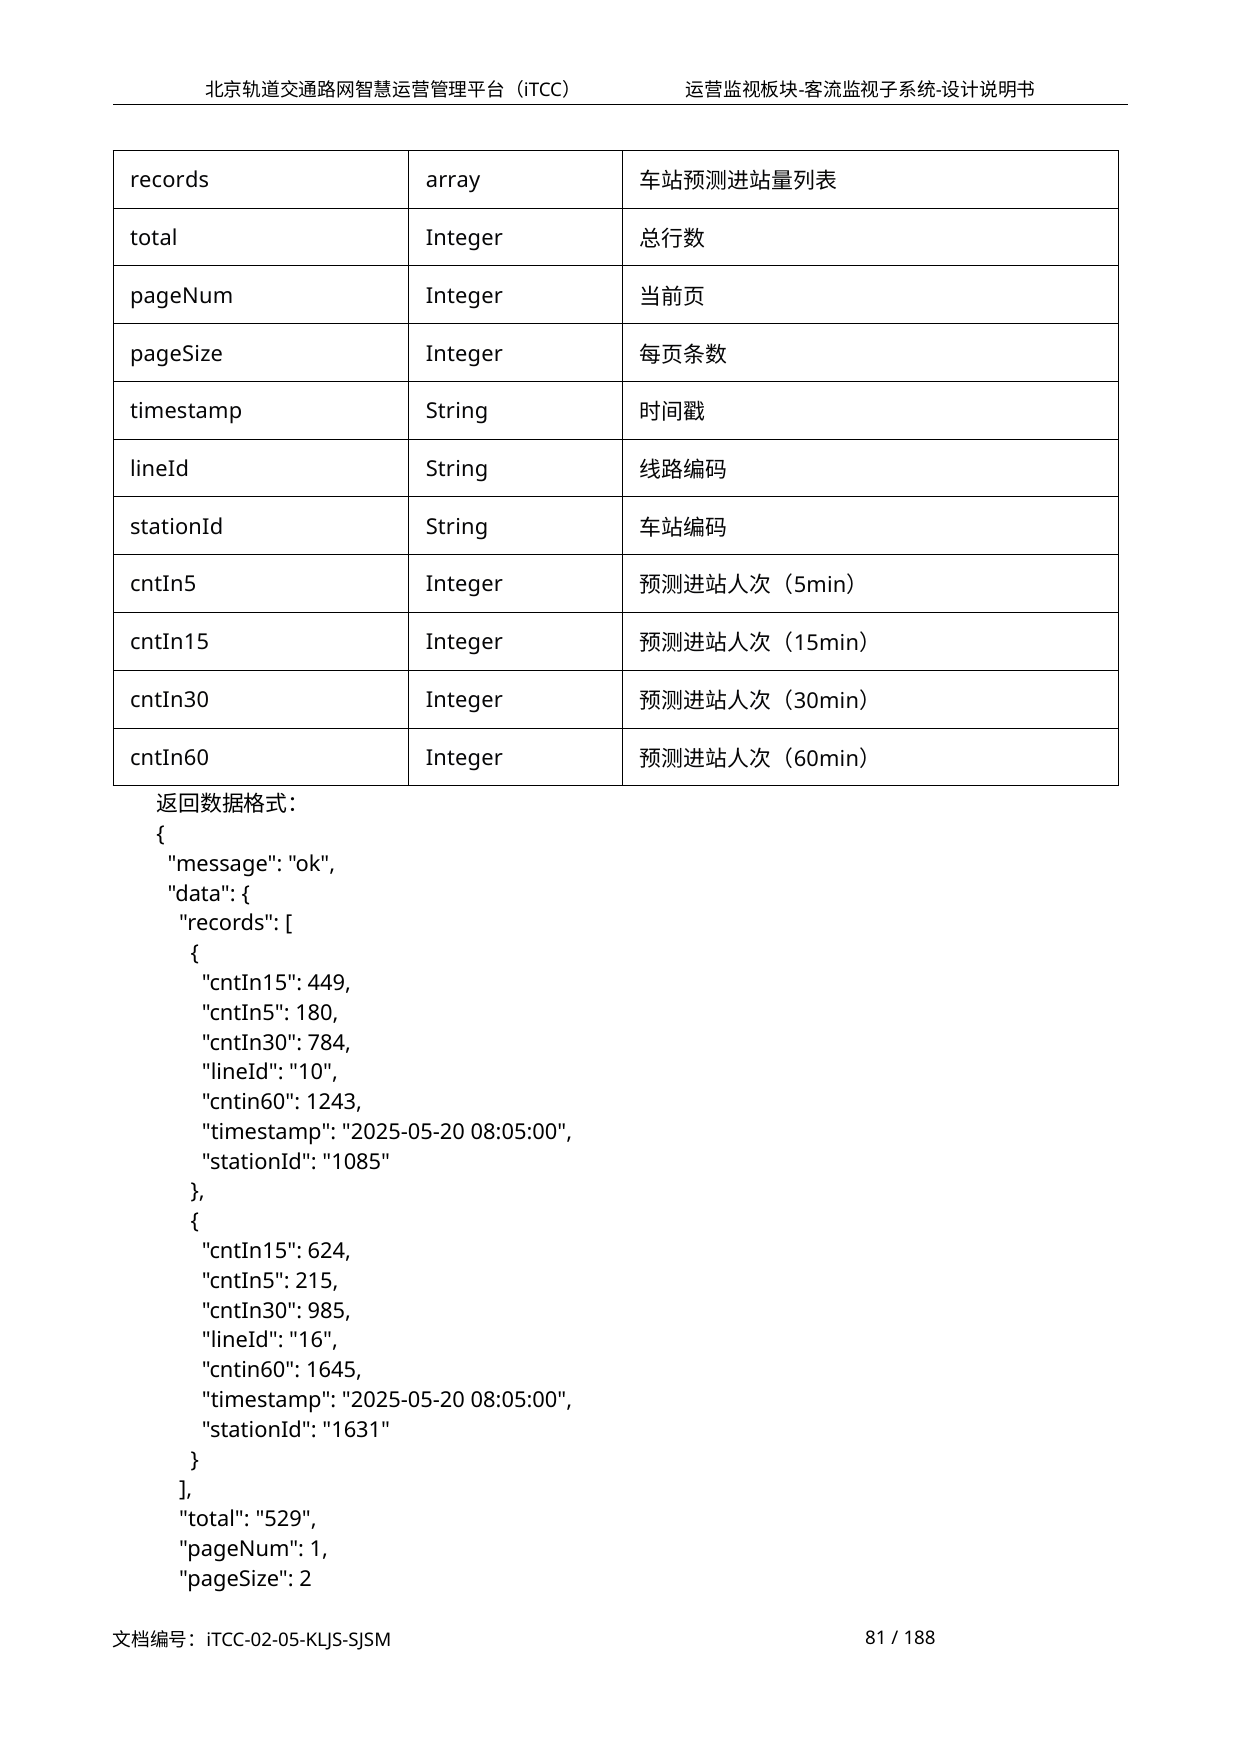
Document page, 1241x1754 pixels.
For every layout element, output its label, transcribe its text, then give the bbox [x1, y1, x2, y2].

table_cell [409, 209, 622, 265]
text 返回数据格式： [112, 786, 1128, 818]
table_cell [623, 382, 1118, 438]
text "stationId": "1631" [112, 1414, 1128, 1443]
text "cntIn15": 449, [112, 967, 1128, 997]
text ], [112, 1473, 1128, 1503]
text "cntIn5": 215, [112, 1265, 1128, 1294]
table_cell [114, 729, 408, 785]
text "records": [ [112, 907, 1128, 937]
text { [112, 1205, 1128, 1235]
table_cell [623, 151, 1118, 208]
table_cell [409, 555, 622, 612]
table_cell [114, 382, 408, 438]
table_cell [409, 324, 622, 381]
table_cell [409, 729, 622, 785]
text "data": { [112, 877, 1128, 907]
text { [112, 818, 1128, 848]
text "cntin60": 1243, [112, 1086, 1128, 1116]
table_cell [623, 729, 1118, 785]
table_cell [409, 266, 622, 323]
text "cntIn5": 180, [112, 997, 1128, 1026]
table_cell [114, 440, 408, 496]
text }, [112, 1175, 1128, 1205]
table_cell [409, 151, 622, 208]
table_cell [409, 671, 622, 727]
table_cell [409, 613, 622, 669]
text "stationId": "1085" [112, 1146, 1128, 1175]
text "timestamp": "2025-05-20 08:05:00", [112, 1384, 1128, 1414]
text "cntIn15": 624, [112, 1235, 1128, 1265]
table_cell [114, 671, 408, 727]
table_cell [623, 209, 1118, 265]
text "timestamp": "2025-05-20 08:05:00", [112, 1116, 1128, 1146]
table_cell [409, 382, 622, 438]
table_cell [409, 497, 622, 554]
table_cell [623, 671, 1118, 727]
text "cntin60": 1645, [112, 1354, 1128, 1384]
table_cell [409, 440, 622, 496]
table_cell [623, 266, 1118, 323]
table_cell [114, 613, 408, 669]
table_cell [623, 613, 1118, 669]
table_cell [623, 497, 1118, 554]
text { [112, 937, 1128, 967]
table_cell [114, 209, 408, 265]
text "pageSize": 2 [112, 1563, 1128, 1592]
text "cntIn30": 784, [112, 1026, 1128, 1056]
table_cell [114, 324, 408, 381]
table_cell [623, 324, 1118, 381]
text "total": "529", [112, 1503, 1128, 1533]
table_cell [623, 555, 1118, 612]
text "lineId": "16", [112, 1324, 1128, 1354]
text "message": "ok", [112, 848, 1128, 877]
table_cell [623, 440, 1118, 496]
text "lineId": "10", [112, 1056, 1128, 1086]
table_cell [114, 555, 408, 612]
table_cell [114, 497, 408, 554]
text "cntIn30": 985, [112, 1294, 1128, 1324]
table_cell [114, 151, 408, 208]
text "pageNum": 1, [112, 1533, 1128, 1563]
text } [112, 1443, 1128, 1473]
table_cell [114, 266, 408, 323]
